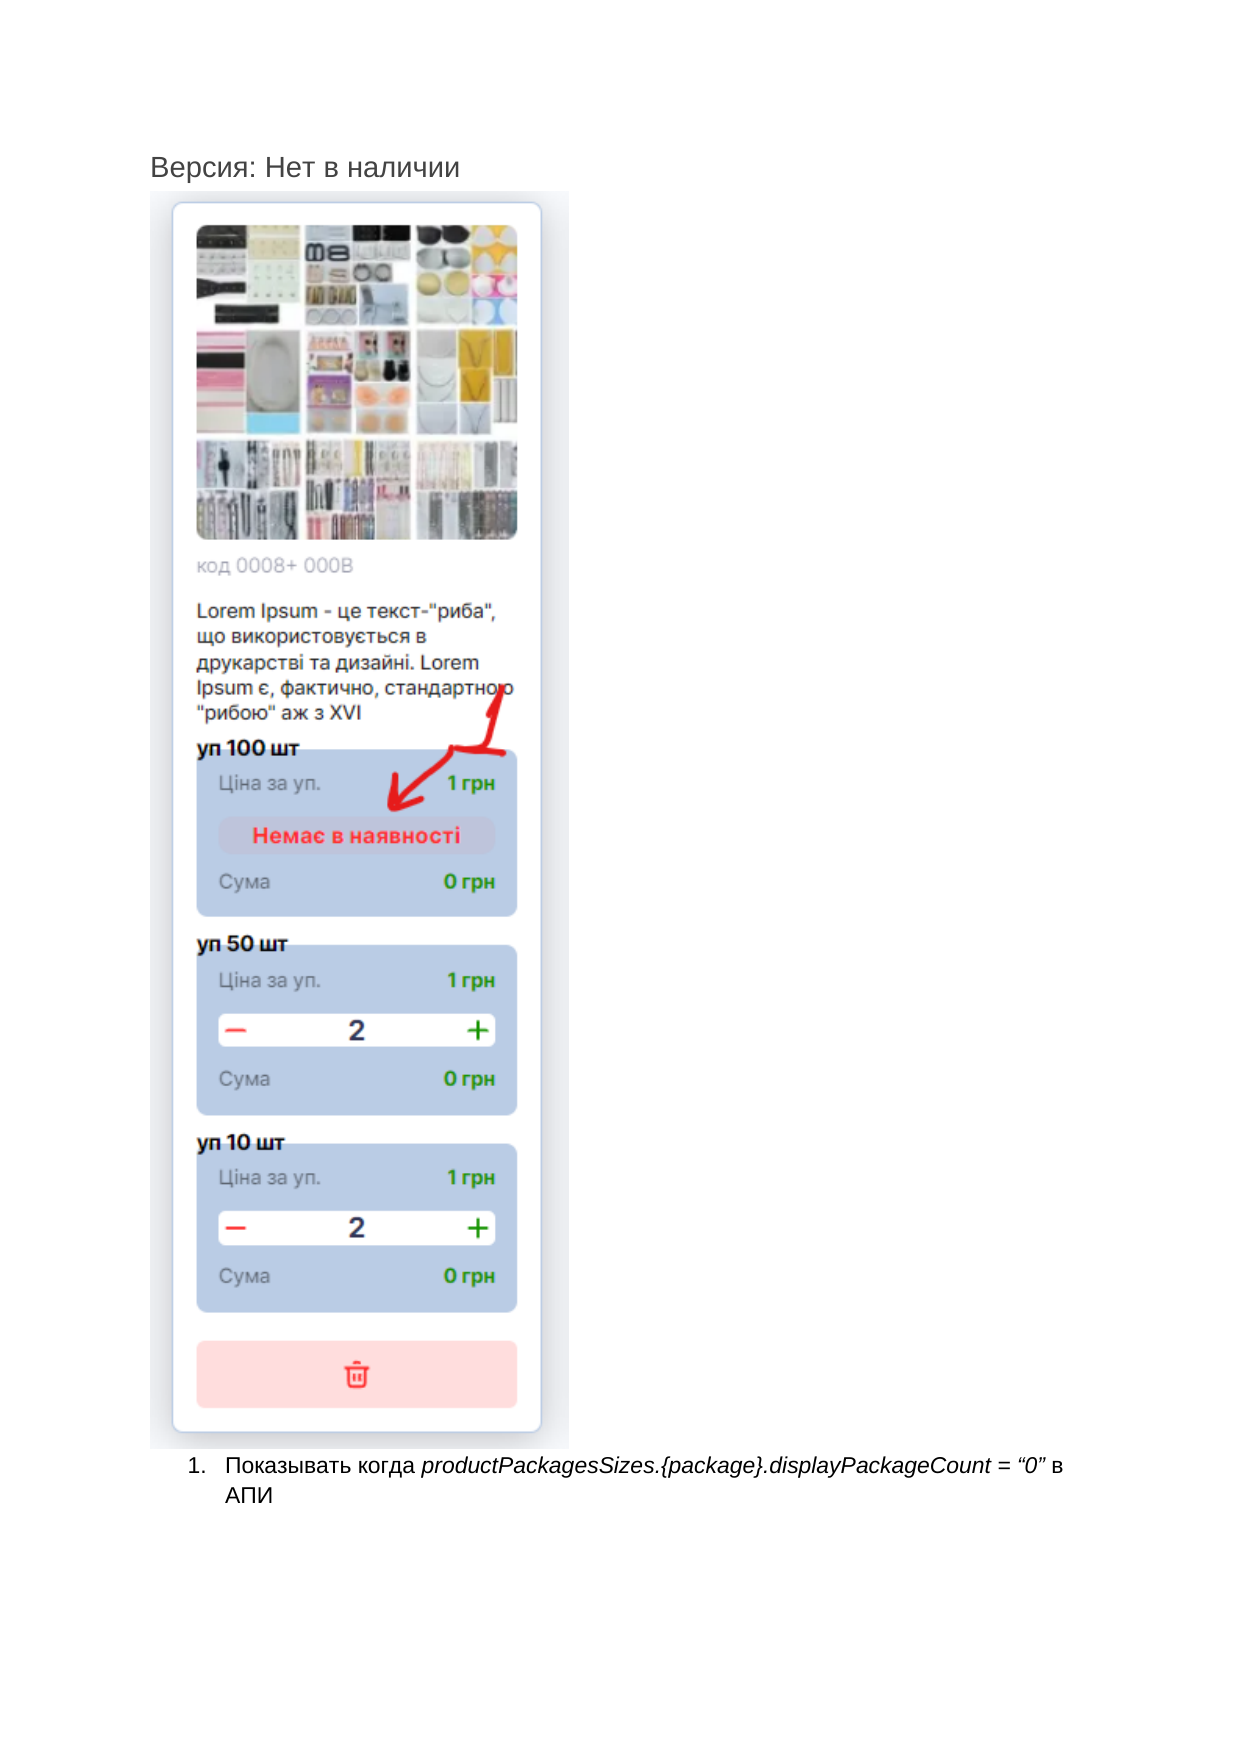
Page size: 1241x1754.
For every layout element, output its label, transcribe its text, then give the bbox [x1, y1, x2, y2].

subtitle Версия: Нет в наличии [150, 150, 1090, 183]
picture [150, 191, 569, 1449]
list Показывать когда productPackagesSizes.{package}.displayPackageCount = “0” в АПИ [187, 1452, 1090, 1508]
